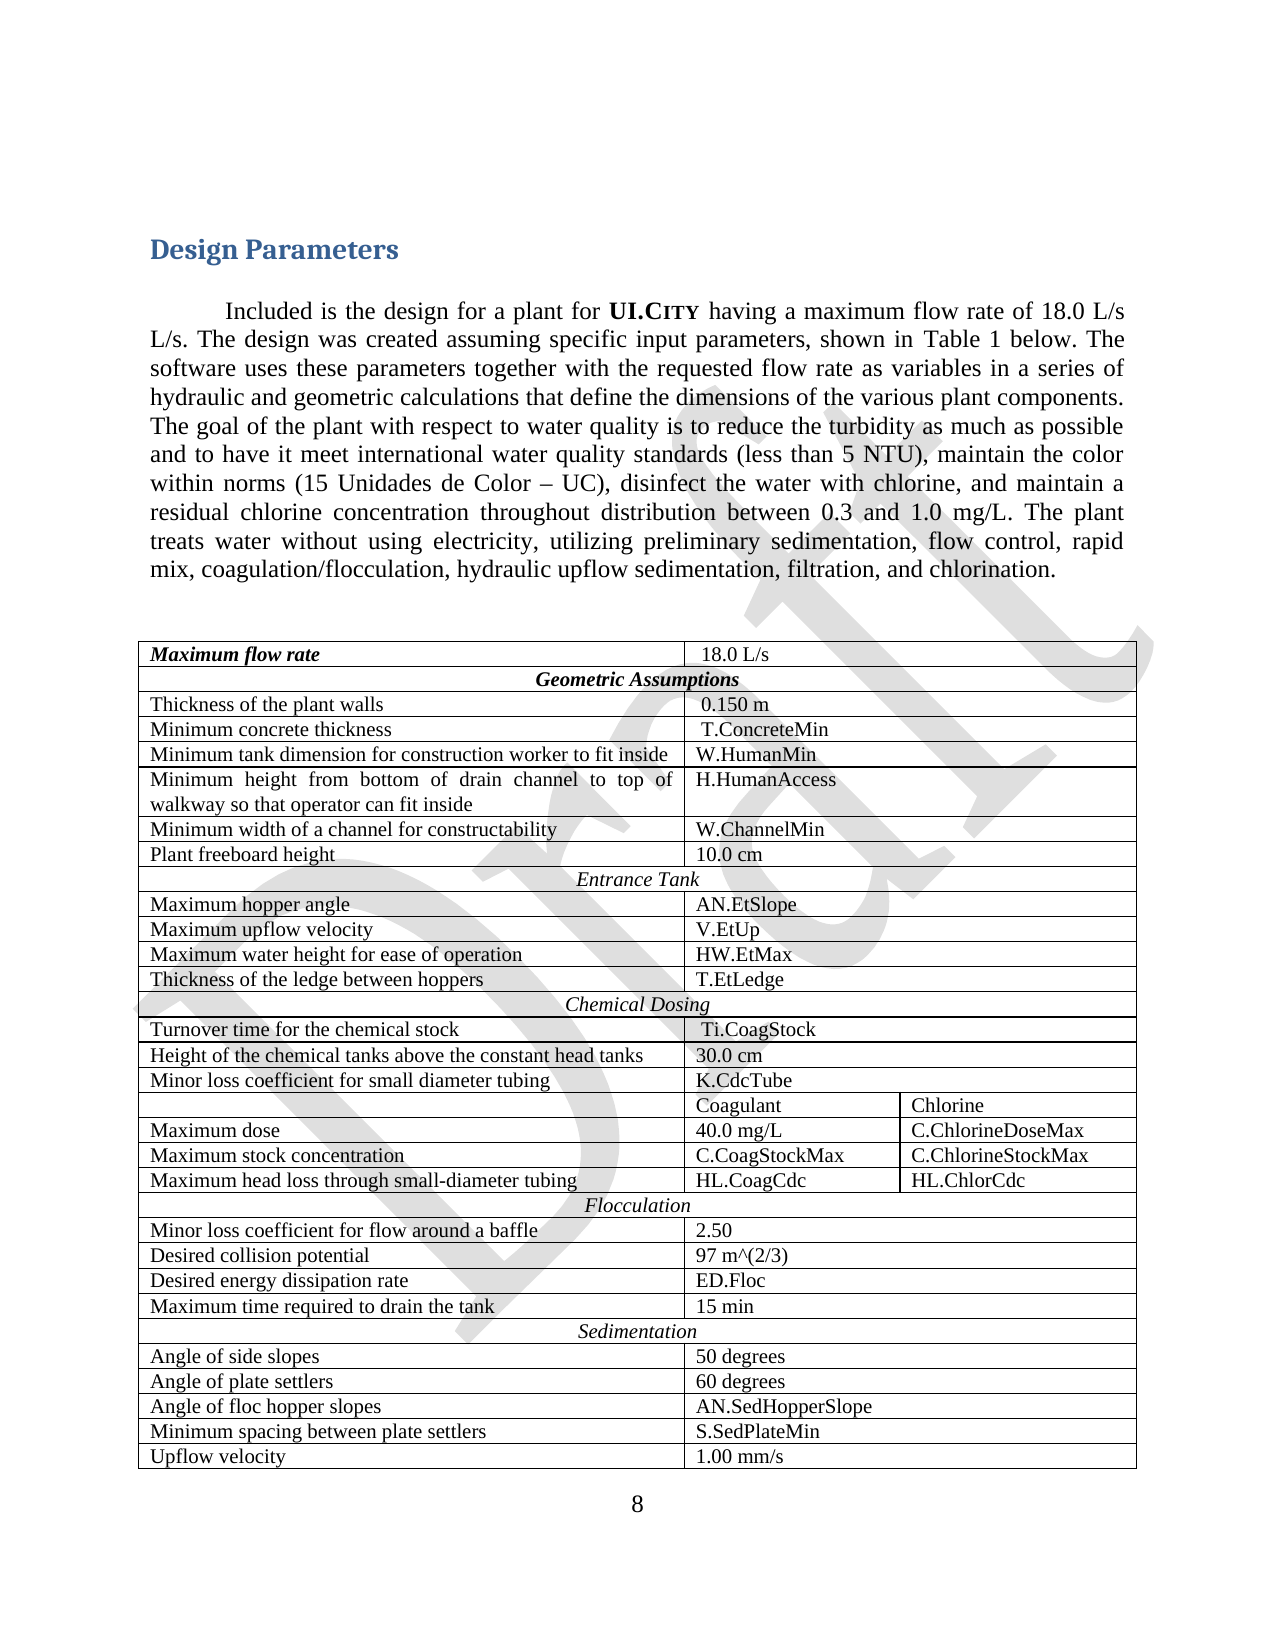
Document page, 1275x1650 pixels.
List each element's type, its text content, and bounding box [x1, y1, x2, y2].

table_cell 97 m^(2/3) [685, 1243, 1136, 1267]
table_cell 15 min [685, 1294, 1136, 1318]
table_cell Chlorine [901, 1093, 1136, 1117]
table_cell Sedimentation [139, 1319, 1136, 1343]
table_cell 1.00 mm/s [685, 1444, 1136, 1468]
table_cell Ti.CoagStock [685, 1018, 1136, 1041]
table_cell S.SedPlateMin [685, 1419, 1136, 1443]
table_cell Maximum water height for ease of operation [139, 942, 684, 966]
table_cell HW.EtMax [685, 942, 1136, 966]
table_cell AN.EtSlope [685, 892, 1136, 916]
table_cell K.CdcTube [685, 1068, 1136, 1092]
table_cell Plant freeboard height [139, 842, 684, 866]
table_cell T.ConcreteMin [685, 717, 1136, 741]
subtitle Design Parameters [150, 233, 1125, 267]
table_cell C.ChlorineStockMax [901, 1143, 1136, 1167]
table_cell V.EtUp [685, 917, 1136, 941]
table_cell Minimum height from bottom of drain channel to top of walkway so that operator can fit inside [139, 768, 684, 816]
table_cell Maximum stock concentration [139, 1143, 684, 1167]
table_cell Angle of floc hopper slopes [139, 1394, 684, 1418]
table_cell C.CoagStockMax [685, 1143, 899, 1167]
table_header Maximum flow rate [139, 642, 684, 666]
table_cell Upflow velocity [139, 1444, 684, 1468]
table_cell 50 degrees [685, 1344, 1136, 1368]
table_cell Desired collision potential [139, 1243, 684, 1267]
table_cell Entrance Tank [139, 867, 1136, 891]
table_cell AN.SedHopperSlope [685, 1394, 1136, 1418]
table_cell 40.0 mg/L [685, 1118, 899, 1142]
table_cell [139, 1093, 684, 1117]
table_cell H.HumanAccess [685, 768, 1136, 816]
table_cell Minimum concrete thickness [139, 717, 684, 741]
table_cell W.ChannelMin [685, 817, 1136, 841]
table_cell Angle of side slopes [139, 1344, 684, 1368]
table_cell HL.ChlorCdc [901, 1168, 1136, 1192]
text Included is the design for a plant for UI.City having a maximum flow rate of 18.0 L/s L/s. The design was created assuming specific input parameters, shown in Table 1 below. The software uses these parameters together with the requested flow rate as variables in a series of hydraulic and geometric calculations that define the dimensions of the various plant components. The goal of the plant with respect to water quality is to reduce the turbidity as much as possible and to have it meet international water quality standards (less than 5 NTU), maintain the color within norms (15 Unidades de Color – UC), disinfect the water with chlorine, and maintain a residual chlorine concentration throughout distribution between 0.3 and 1.0 mg/L. The plant treats water without using electricity, utilizing preliminary sedimentation, flow control, rapid mix, coagulation/flocculation, hydraulic upflow sedimentation, filtration, and chlorination. [150, 296, 1125, 583]
table_cell Thickness of the plant walls [139, 692, 684, 716]
table_cell Turnover time for the chemical stock [139, 1018, 684, 1041]
table_cell T.EtLedge [685, 967, 1136, 991]
table_cell 2.50 [685, 1218, 1136, 1242]
table_cell Height of the chemical tanks above the constant head tanks [139, 1043, 684, 1067]
table_cell Flocculation [139, 1193, 1136, 1217]
table_cell 0.150 m [685, 692, 1136, 716]
table_cell HL.CoagCdc [685, 1168, 899, 1192]
table_cell 10.0 cm [685, 842, 1136, 866]
table_cell Maximum dose [139, 1118, 684, 1142]
table_cell Maximum time required to drain the tank [139, 1294, 684, 1318]
table_cell Minimum tank dimension for construction worker to fit inside [139, 742, 684, 766]
table_cell Desired energy dissipation rate [139, 1269, 684, 1292]
table_cell Minimum width of a channel for constructability [139, 817, 684, 841]
table_cell Thickness of the ledge between hoppers [139, 967, 684, 991]
table_cell Maximum upflow velocity [139, 917, 684, 941]
table_cell Chemical Dosing [139, 992, 1136, 1016]
table_cell Maximum hopper angle [139, 892, 684, 916]
table_cell Minimum spacing between plate settlers [139, 1419, 684, 1443]
table_cell Minor loss coefficient for flow around a baffle [139, 1218, 684, 1242]
table_header 18.0 L/s [685, 642, 1136, 666]
table_cell 30.0 cm [685, 1043, 1136, 1067]
table_cell 60 degrees [685, 1369, 1136, 1393]
table_cell Maximum head loss through small-diameter tubing [139, 1168, 684, 1192]
table_cell Angle of plate settlers [139, 1369, 684, 1393]
table_cell C.ChlorineDoseMax [901, 1118, 1136, 1142]
table_cell Minor loss coefficient for small diameter tubing [139, 1068, 684, 1092]
table_cell W.HumanMin [685, 742, 1136, 766]
table_cell ED.Floc [685, 1269, 1136, 1292]
table_cell Coagulant [685, 1093, 899, 1117]
table_cell Geometric Assumptions [139, 667, 1136, 691]
